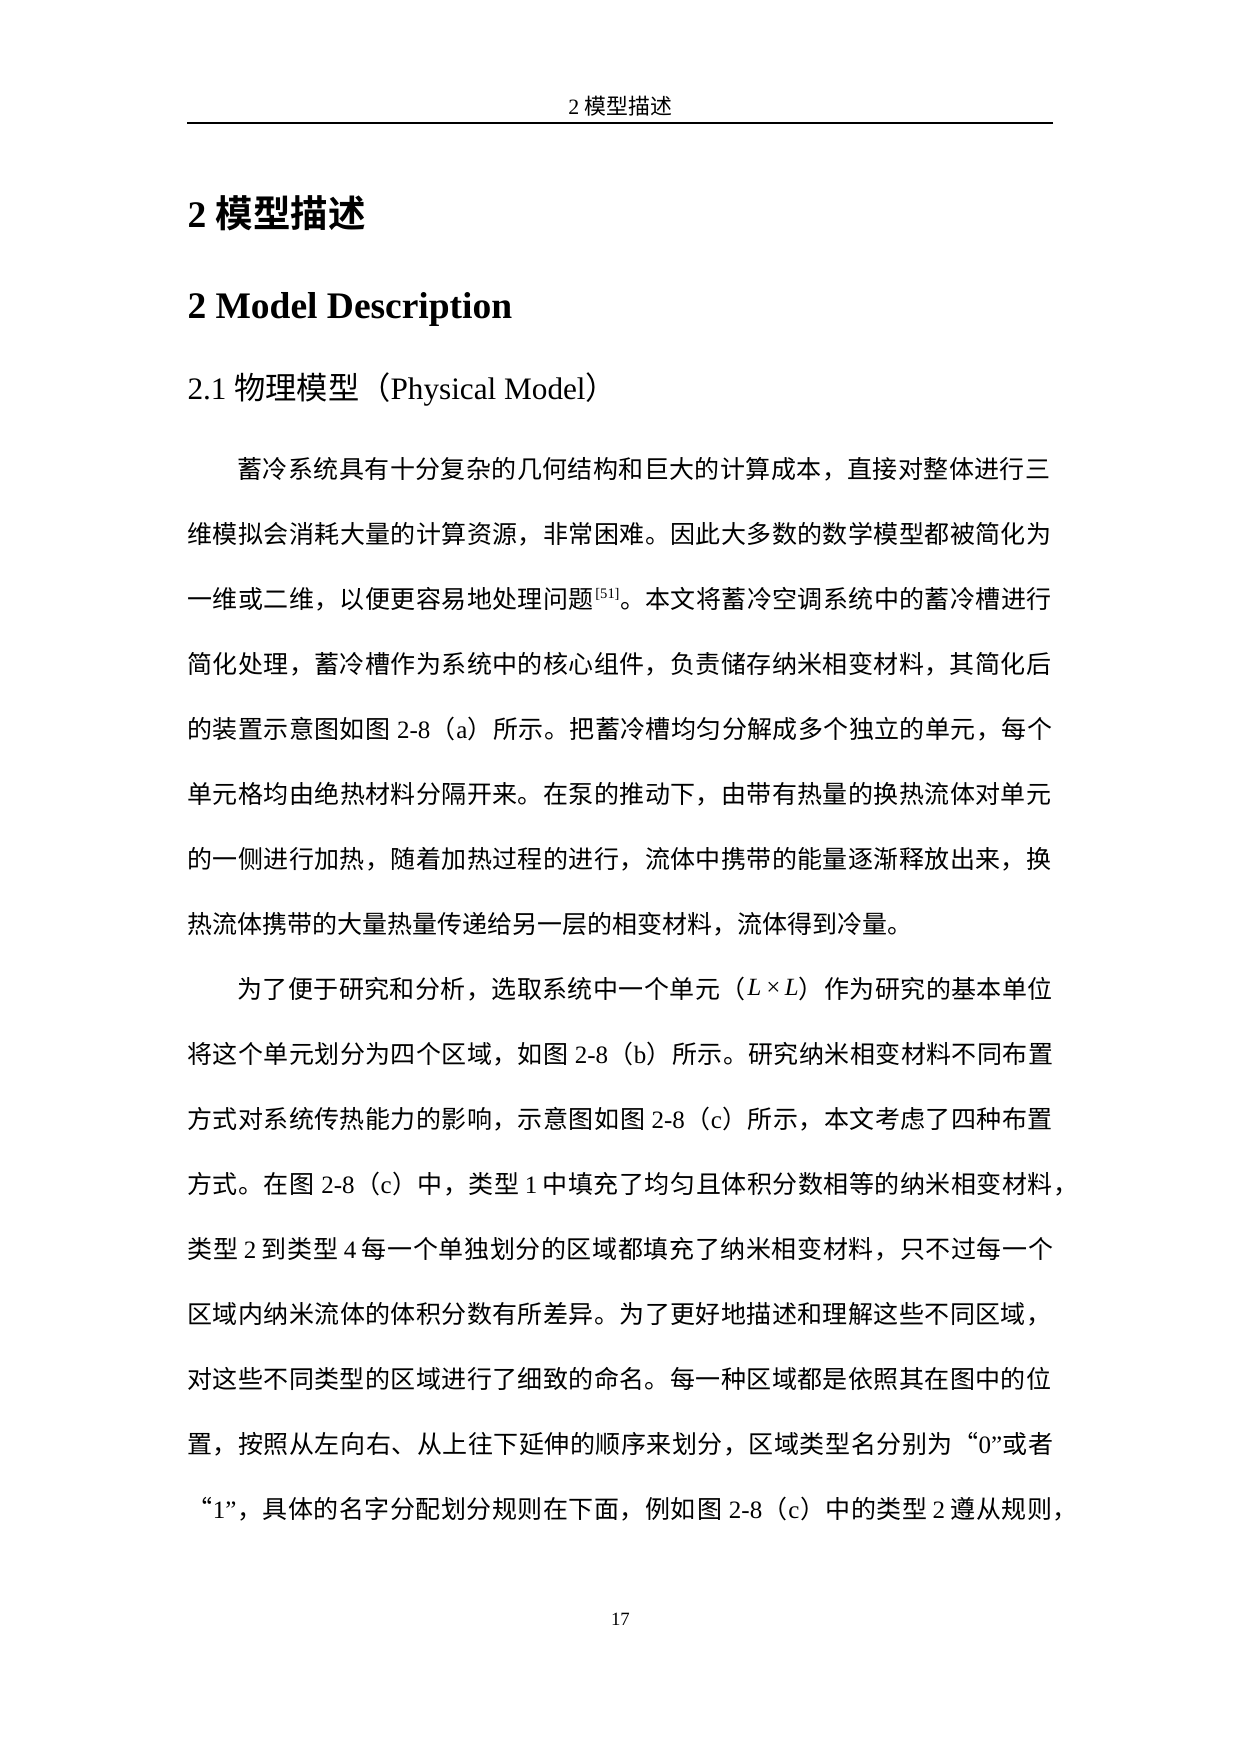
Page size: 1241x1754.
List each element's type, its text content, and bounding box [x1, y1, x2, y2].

subtitle 物理模型（Physical Model） [187, 354, 1053, 419]
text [187, 955, 1053, 1540]
subtitle 模型描述 [187, 178, 1053, 243]
text 2 Model Description [187, 272, 1053, 337]
